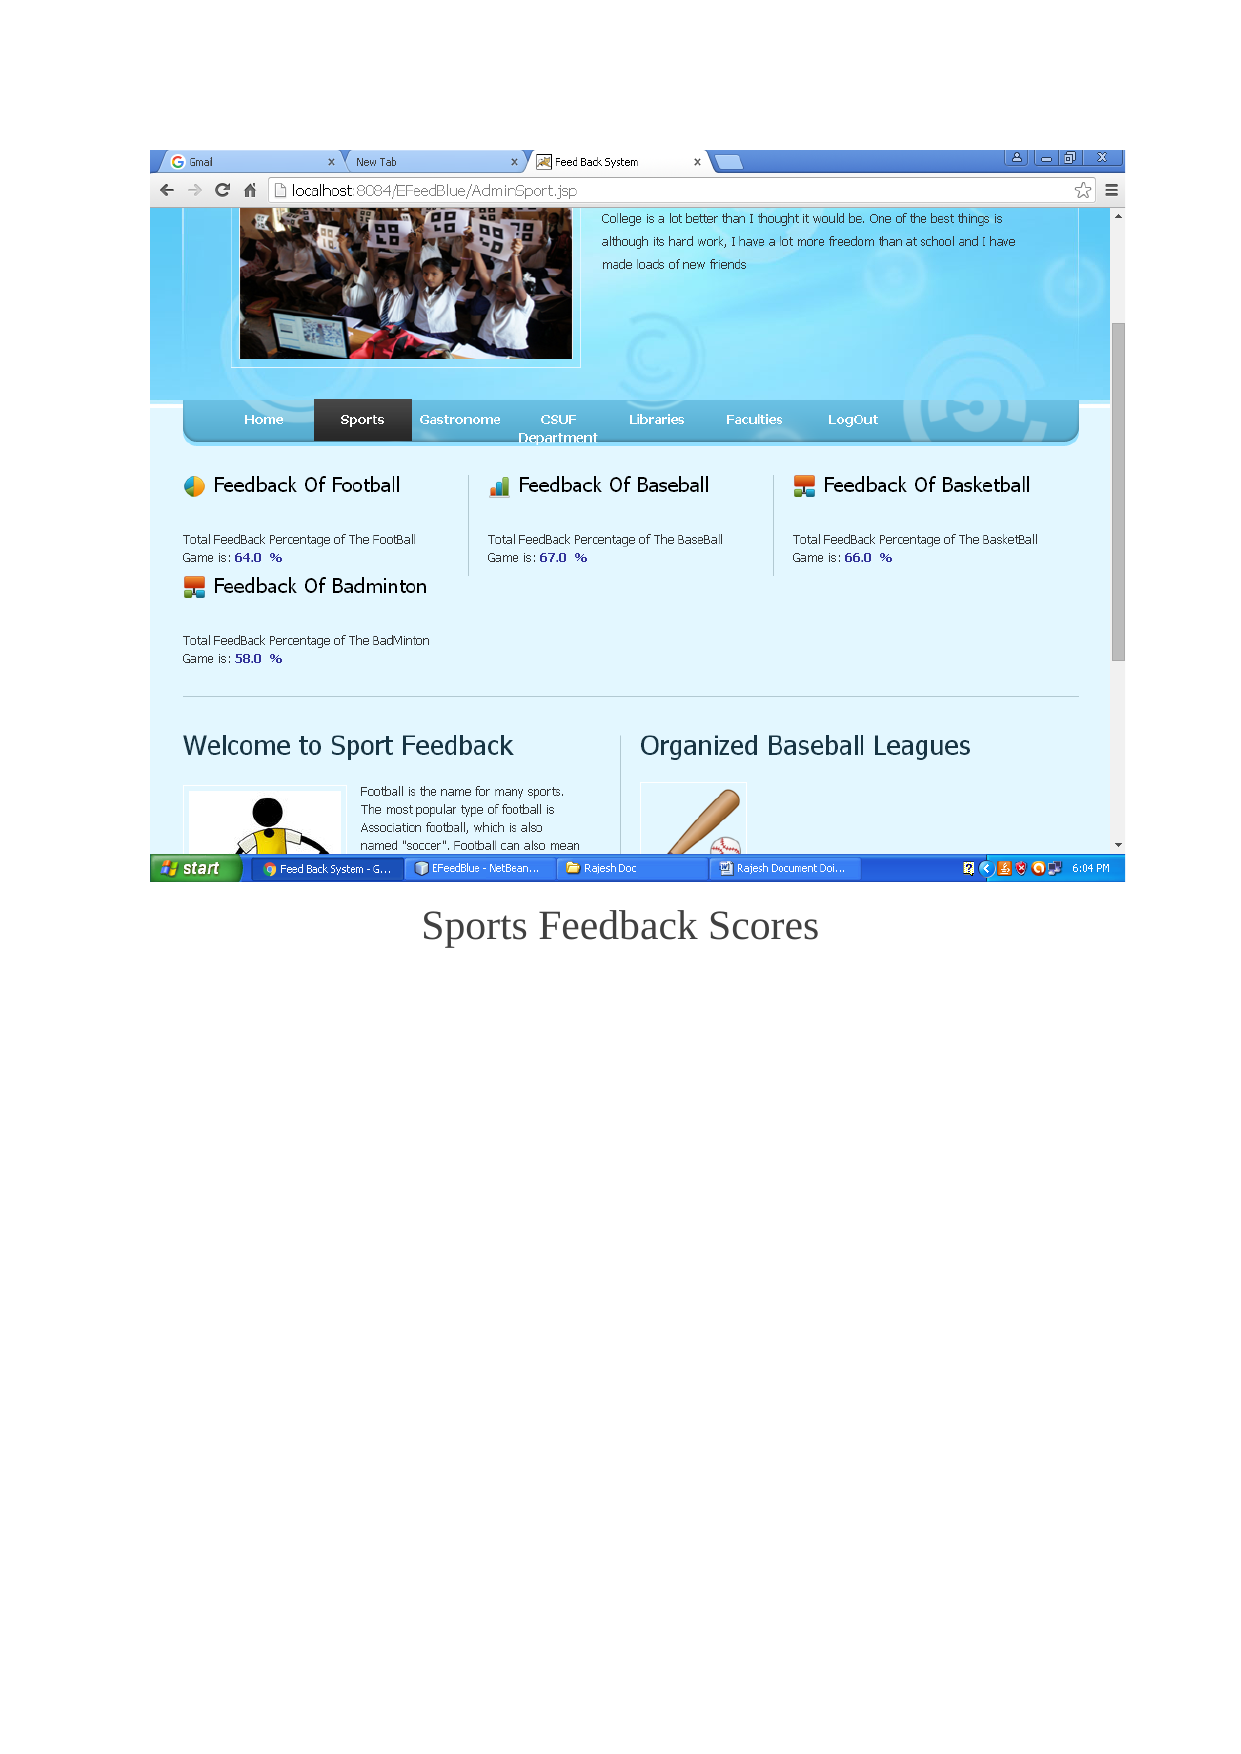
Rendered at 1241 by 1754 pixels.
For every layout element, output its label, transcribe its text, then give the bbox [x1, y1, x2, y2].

text Sports Feedback Scores [150, 900, 1090, 948]
picture [150, 150, 1125, 882]
